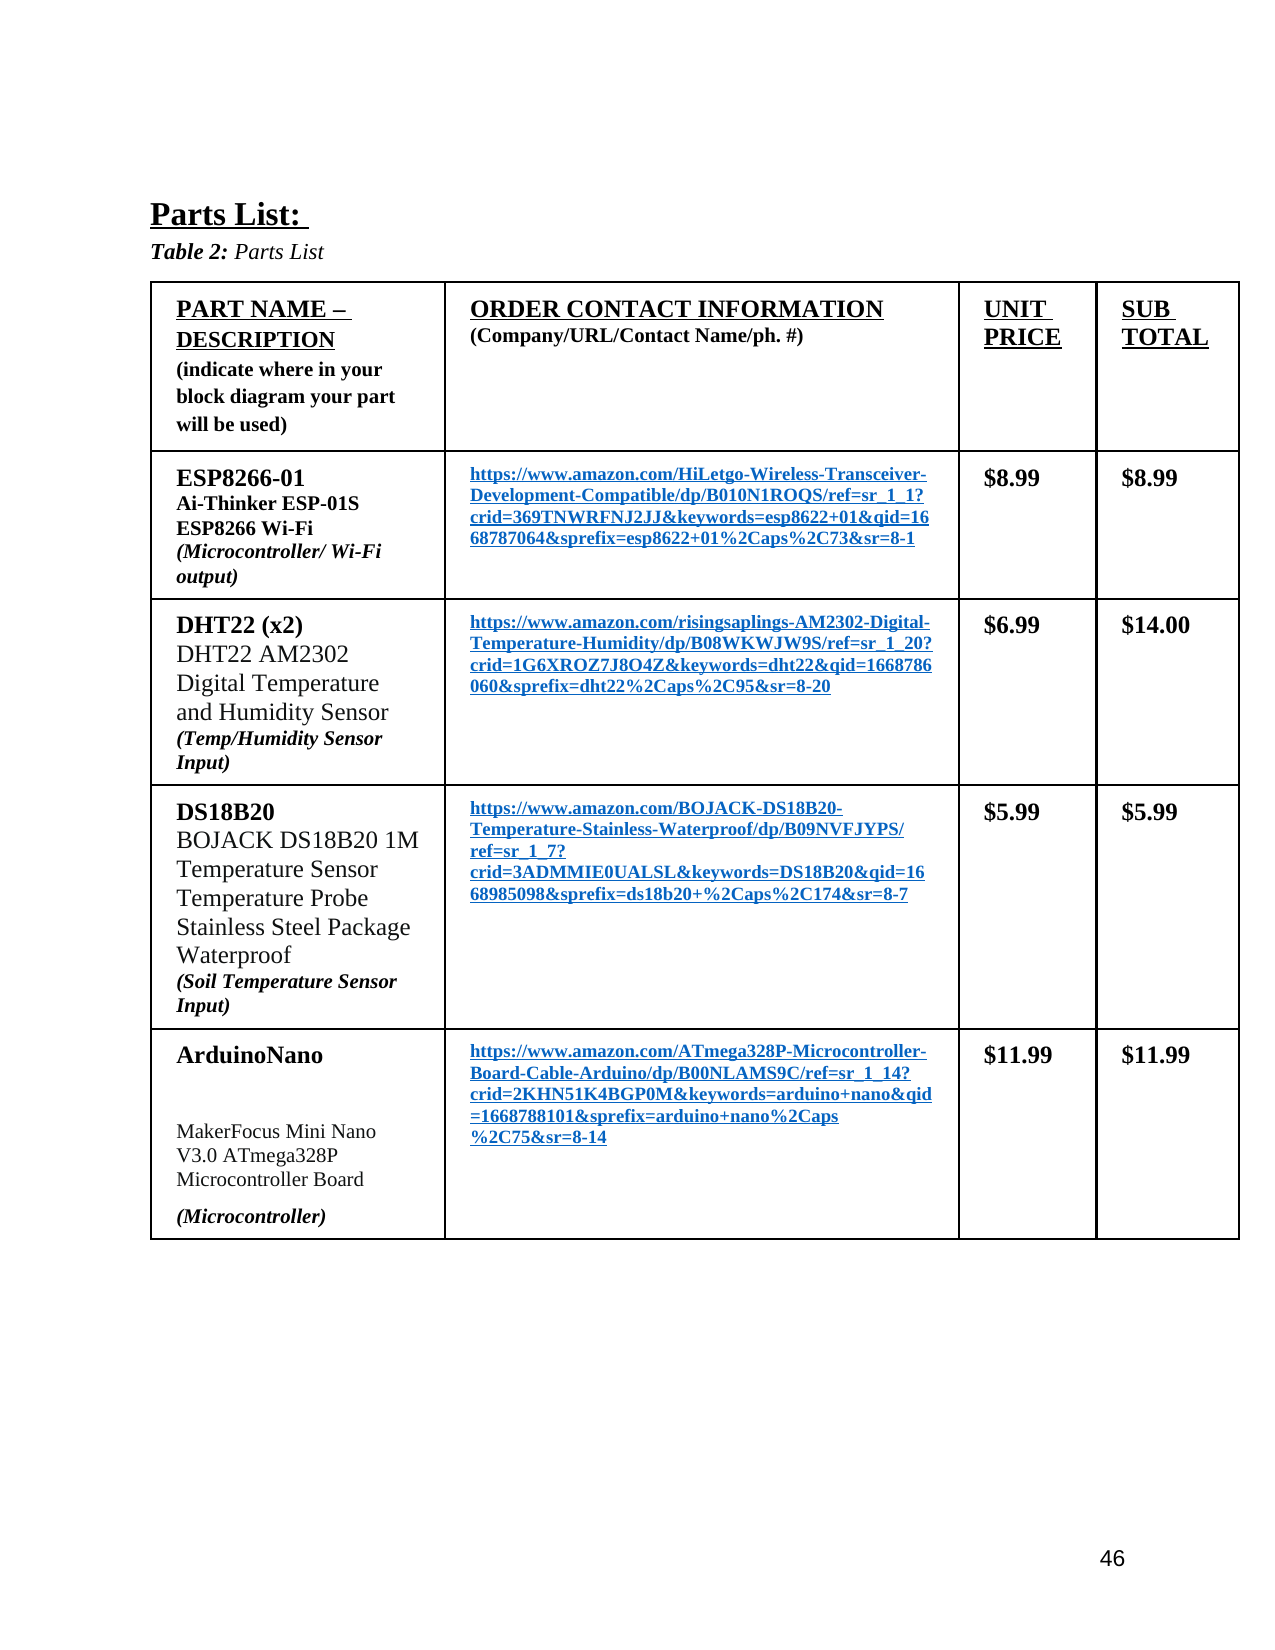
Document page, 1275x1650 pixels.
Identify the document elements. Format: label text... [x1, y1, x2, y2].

table_header SUB TOTAL [1098, 283, 1238, 450]
table_header UNIT PRICE [960, 283, 1095, 450]
text Table 2: Parts List [150, 238, 1125, 264]
table_cell DHT22 (x2) DHT22 AM2302 Digital Temperature and Humidity Sensor (Temp/Humidity Sensor Input) [152, 600, 444, 784]
text Parts List: [150, 194, 1125, 232]
table_cell https://www.amazon.com/ATmega328P-Microcontroller-Board-Cable-Arduino/dp/B00NLAMS9C/ref=sr_1_14?crid=2KHN51K4BGP0M&keywords=arduino+nano&qid=1668788101&sprefix=arduino+nano%2Caps%2C75&sr=8-14 [446, 1030, 958, 1238]
table_cell $8.99 [960, 452, 1095, 598]
table_cell $14.00 [1098, 600, 1238, 784]
table_cell $6.99 [960, 600, 1095, 784]
table_cell $8.99 [1098, 452, 1238, 598]
table_cell $5.99 [1098, 786, 1238, 1028]
table_cell https://www.amazon.com/BOJACK-DS18B20-Temperature-Stainless-Waterproof/dp/B09NVFJYPS/ref=sr_1_7?crid=3ADMMIE0UALSL&keywords=DS18B20&qid=1668985098&sprefix=ds18b20+%2Caps%2C174&sr=8-7 [446, 786, 958, 1028]
table_cell ESP8266-01 Ai-Thinker ESP-01S ESP8266 Wi-Fi (Microcontroller/ Wi-Fi output) [152, 452, 444, 598]
table_cell https://www.amazon.com/HiLetgo-Wireless-Transceiver-Development-Compatible/dp/B010N1ROQS/ref=sr_1_1?crid=369TNWRFNJ2JJ&keywords=esp8622+01&qid=1668787064&sprefix=esp8622+01%2Caps%2C73&sr=8-1 [446, 452, 958, 598]
table_cell $11.99 [960, 1030, 1095, 1238]
table_header PART NAME – DESCRIPTION (indicate where in your block diagram your part will be used) [152, 283, 444, 450]
table_cell ArduinoNano MakerFocus Mini Nano V3.0 ATmega328P Microcontroller Board (Microcontroller) [152, 1030, 444, 1238]
table_cell https://www.amazon.com/risingsaplings-AM2302-Digital-Temperature-Humidity/dp/B08WKWJW9S/ref=sr_1_20?crid=1G6XROZ7J8O4Z&keywords=dht22&qid=1668786060&sprefix=dht22%2Caps%2C95&sr=8-20 [446, 600, 958, 784]
table_cell $5.99 [960, 786, 1095, 1028]
table_cell DS18B20 BOJACK DS18B20 1M Temperature Sensor Temperature Probe Stainless Steel Package Waterproof (Soil Temperature Sensor Input) [152, 786, 444, 1028]
table_cell $11.99 [1098, 1030, 1238, 1238]
table_header ORDER CONTACT INFORMATION (Company/URL/Contact Name/ph. #) [446, 283, 958, 450]
